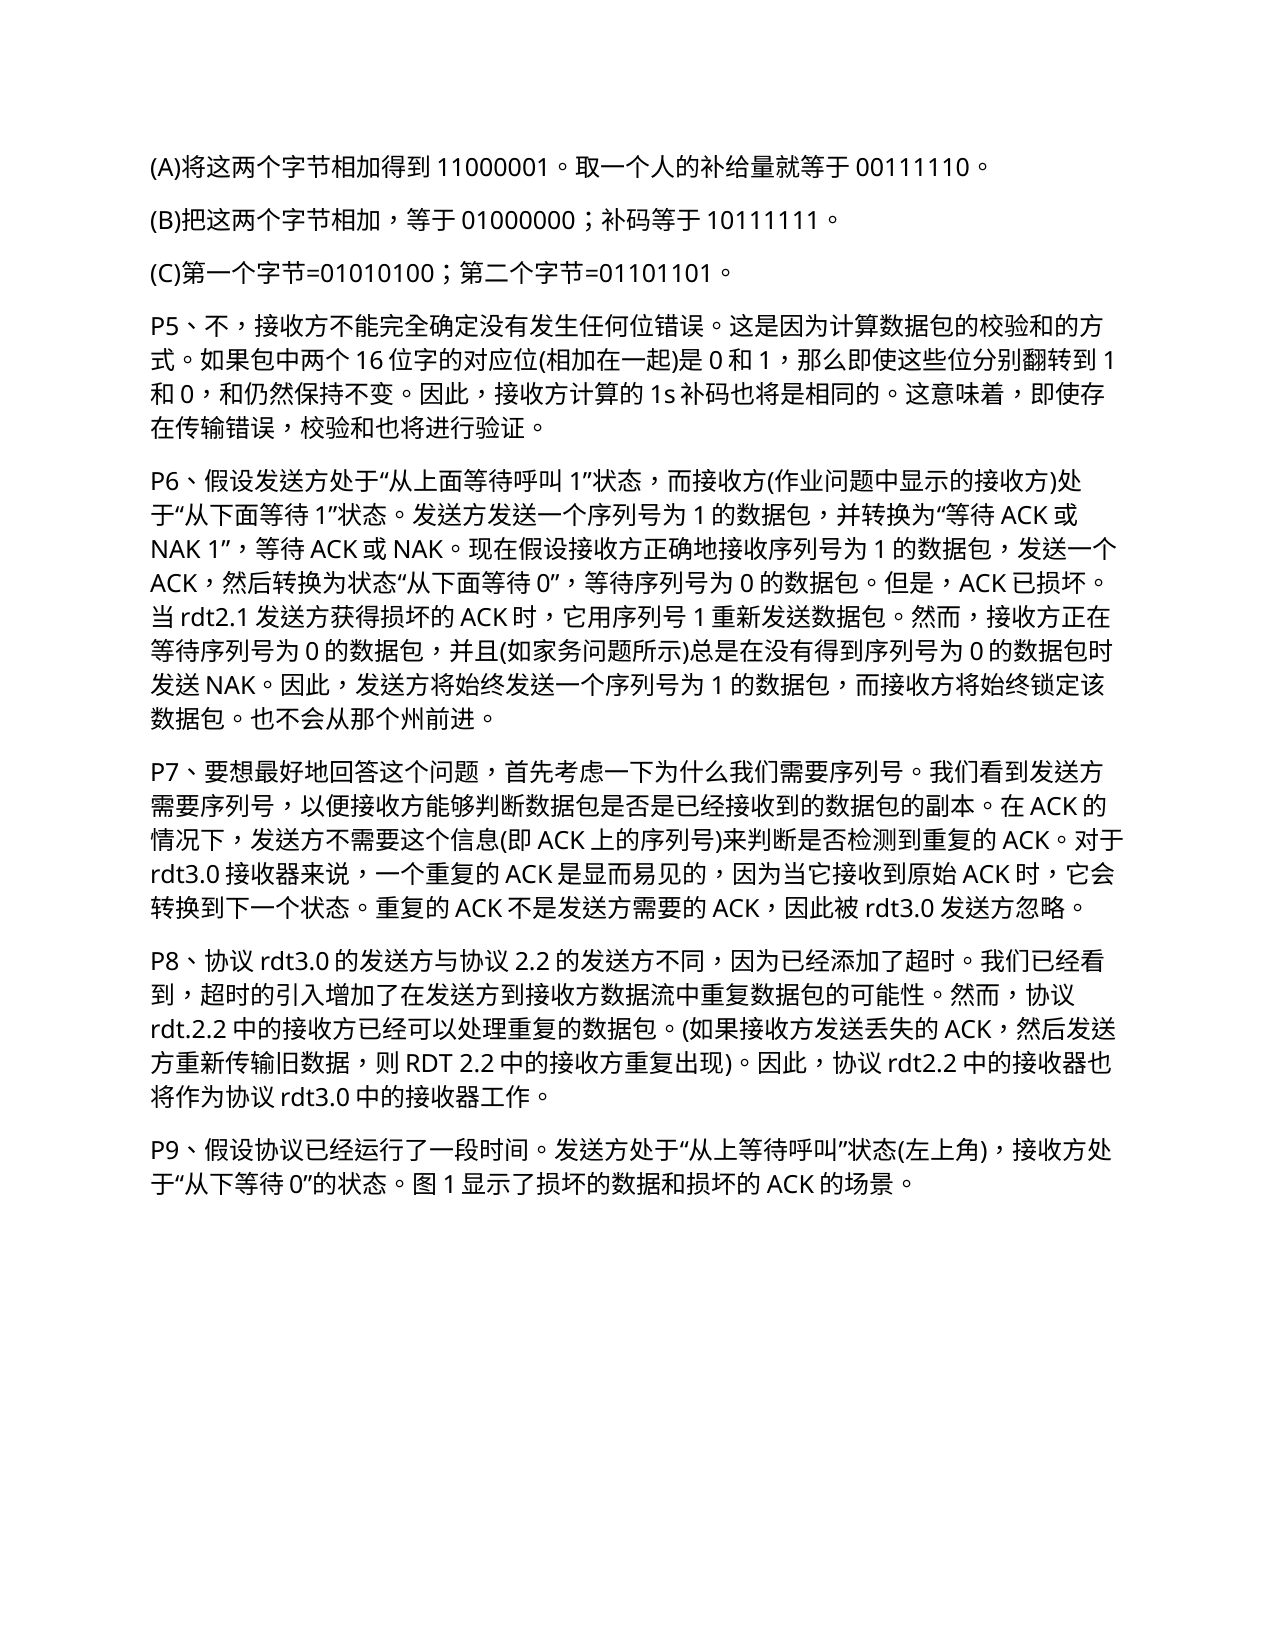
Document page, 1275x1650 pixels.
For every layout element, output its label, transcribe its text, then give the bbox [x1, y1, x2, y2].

text (B)把这两个字节相加，等于01000000；补码等于10111111。 [150, 203, 1125, 237]
text P6、假设发送方处于“从上面等待呼叫1”状态，而接收方(作业问题中显示的接收方)处于“从下面等待1”状态。发送方发送一个序列号为1的数据包，并转换为“等待ACK或NAK 1”，等待ACK或NAK。现在假设接收方正确地接收序列号为1的数据包，发送一个ACK，然后转换为状态“从下面等待0”，等待序列号为0的数据包。但是，ACK已损坏。当rdt2.1发送方获得损坏的ACK时，它用序列号1重新发送数据包。然而，接收方正在等待序列号为0的数据包，并且(如家务问题所示)总是在没有得到序列号为0的数据包时发送NAK。因此，发送方将始终发送一个序列号为1的数据包，而接收方将始终锁定该数据包。也不会从那个州前进。 [150, 463, 1125, 736]
text P5、不，接收方不能完全确定没有发生任何位错误。这是因为计算数据包的校验和的方式。如果包中两个16位字的对应位(相加在一起)是0和1，那么即使这些位分别翻转到1和0，和仍然保持不变。因此，接收方计算的1s补码也将是相同的。这意味着，即使存在传输错误，校验和也将进行验证。 [150, 308, 1125, 445]
text P9、假设协议已经运行了一段时间。发送方处于“从上等待呼叫”状态(左上角)，接收方处于“从下等待0”的状态。图1显示了损坏的数据和损坏的ACK的场景。 [150, 1133, 1125, 1201]
text (C)第一个字节=01010100；第二个字节=01101101。 [150, 256, 1125, 290]
text (A)将这两个字节相加得到11000001。取一个人的补给量就等于00111110。 [150, 150, 1125, 184]
text P7、要想最好地回答这个问题，首先考虑一下为什么我们需要序列号。我们看到发送方需要序列号，以便接收方能够判断数据包是否是已经接收到的数据包的副本。在ACK的情况下，发送方不需要这个信息(即ACK上的序列号)来判断是否检测到重复的ACK。对于rdt3.0接收器来说，一个重复的ACK是显而易见的，因为当它接收到原始ACK时，它会转换到下一个状态。重复的ACK不是发送方需要的ACK，因此被rdt3.0发送方忽略。 [150, 755, 1125, 925]
text P8、协议rdt3.0的发送方与协议2.2的发送方不同，因为已经添加了超时。我们已经看到，超时的引入增加了在发送方到接收方数据流中重复数据包的可能性。然而，协议rdt.2.2中的接收方已经可以处理重复的数据包。(如果接收方发送丢失的ACK，然后发送方重新传输旧数据，则RDT 2.2中的接收方重复出现)。因此，协议rdt2.2中的接收器也将作为协议rdt3.0中的接收器工作。 [150, 944, 1125, 1114]
